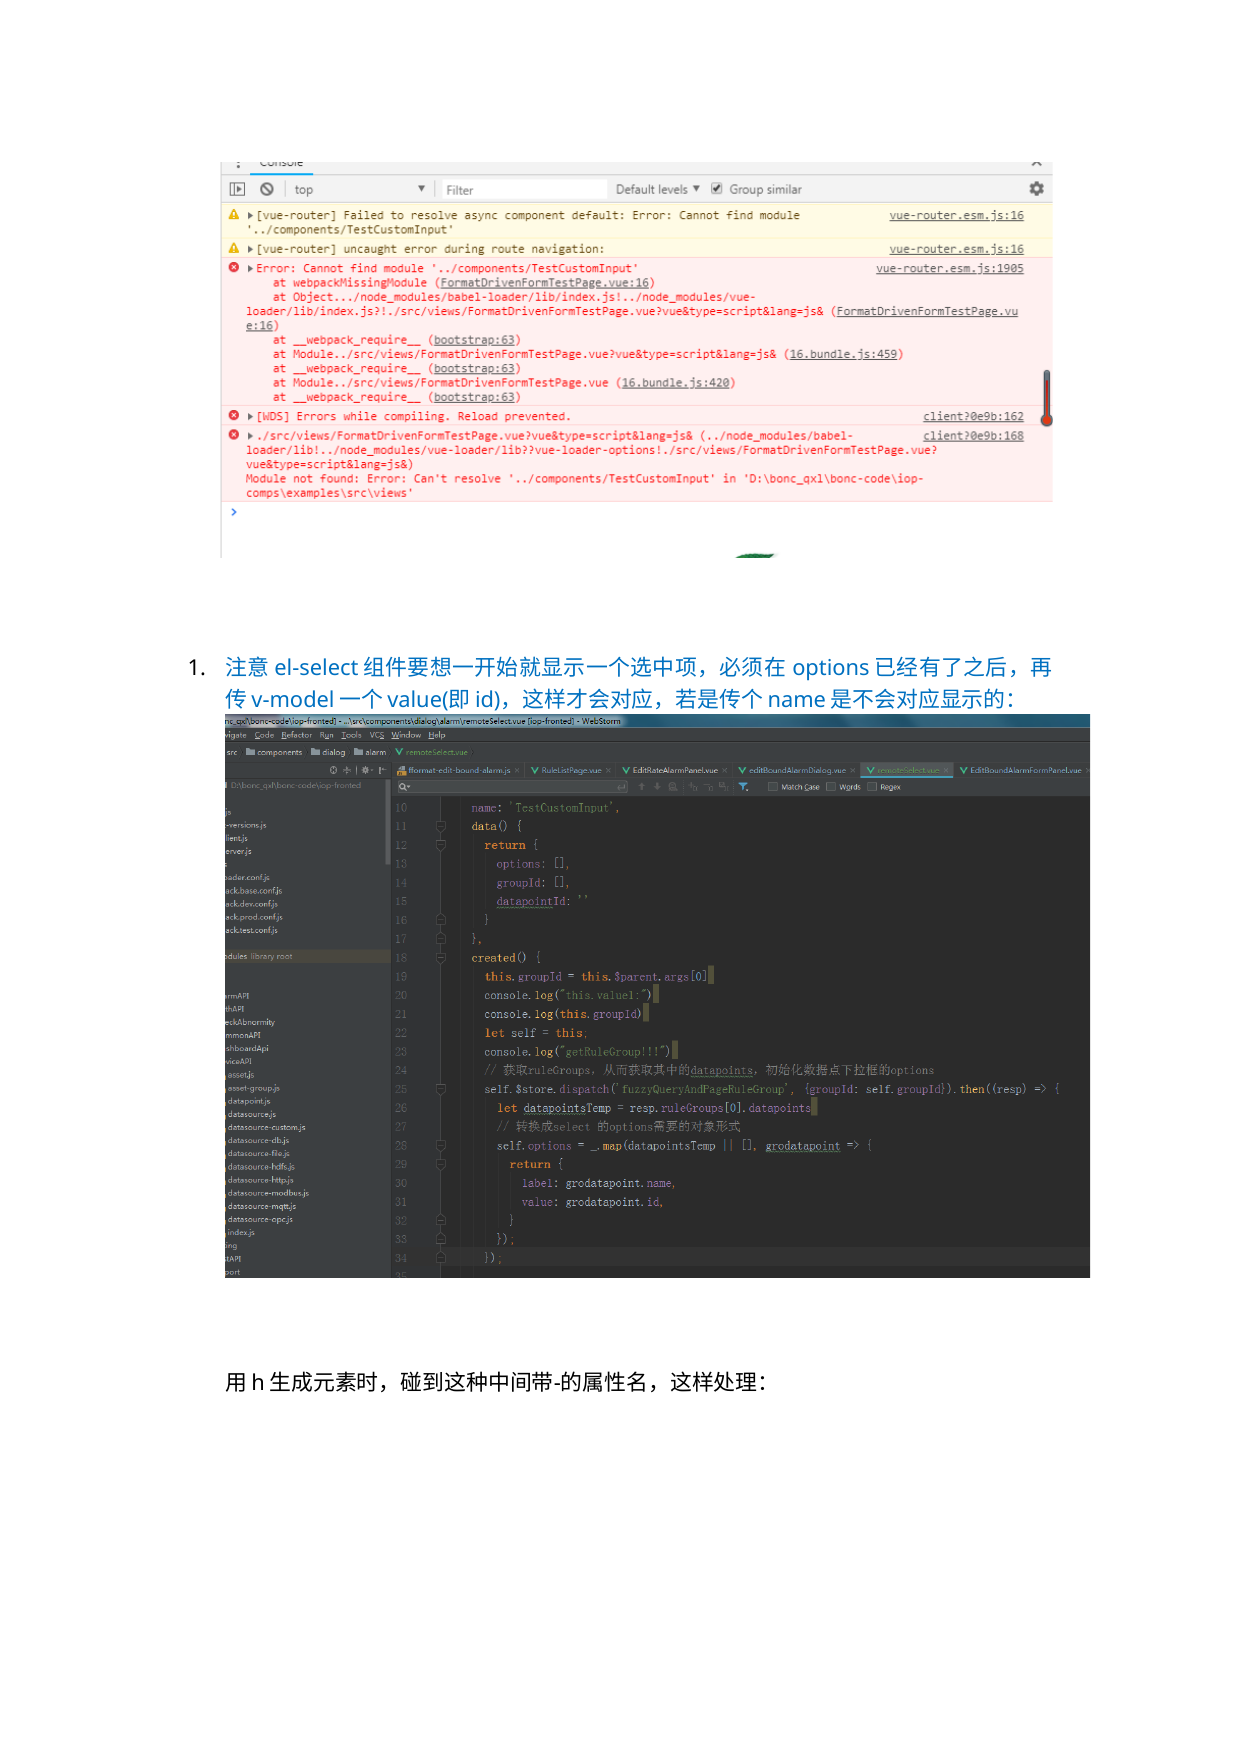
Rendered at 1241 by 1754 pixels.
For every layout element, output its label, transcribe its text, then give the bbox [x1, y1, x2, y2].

list 用h生成元素时，碰到这种中间带-的属性名，这样处理： [225, 1364, 1053, 1397]
list 注意el-select组件要想一开始就显示一个选中项，必须在options已经有了之后，再传v-model一个value(即id)，这样才会对应，若是传个name是不会对应显示的： [187, 649, 1053, 714]
picture [225, 714, 1091, 1278]
picture [187, 162, 1053, 558]
